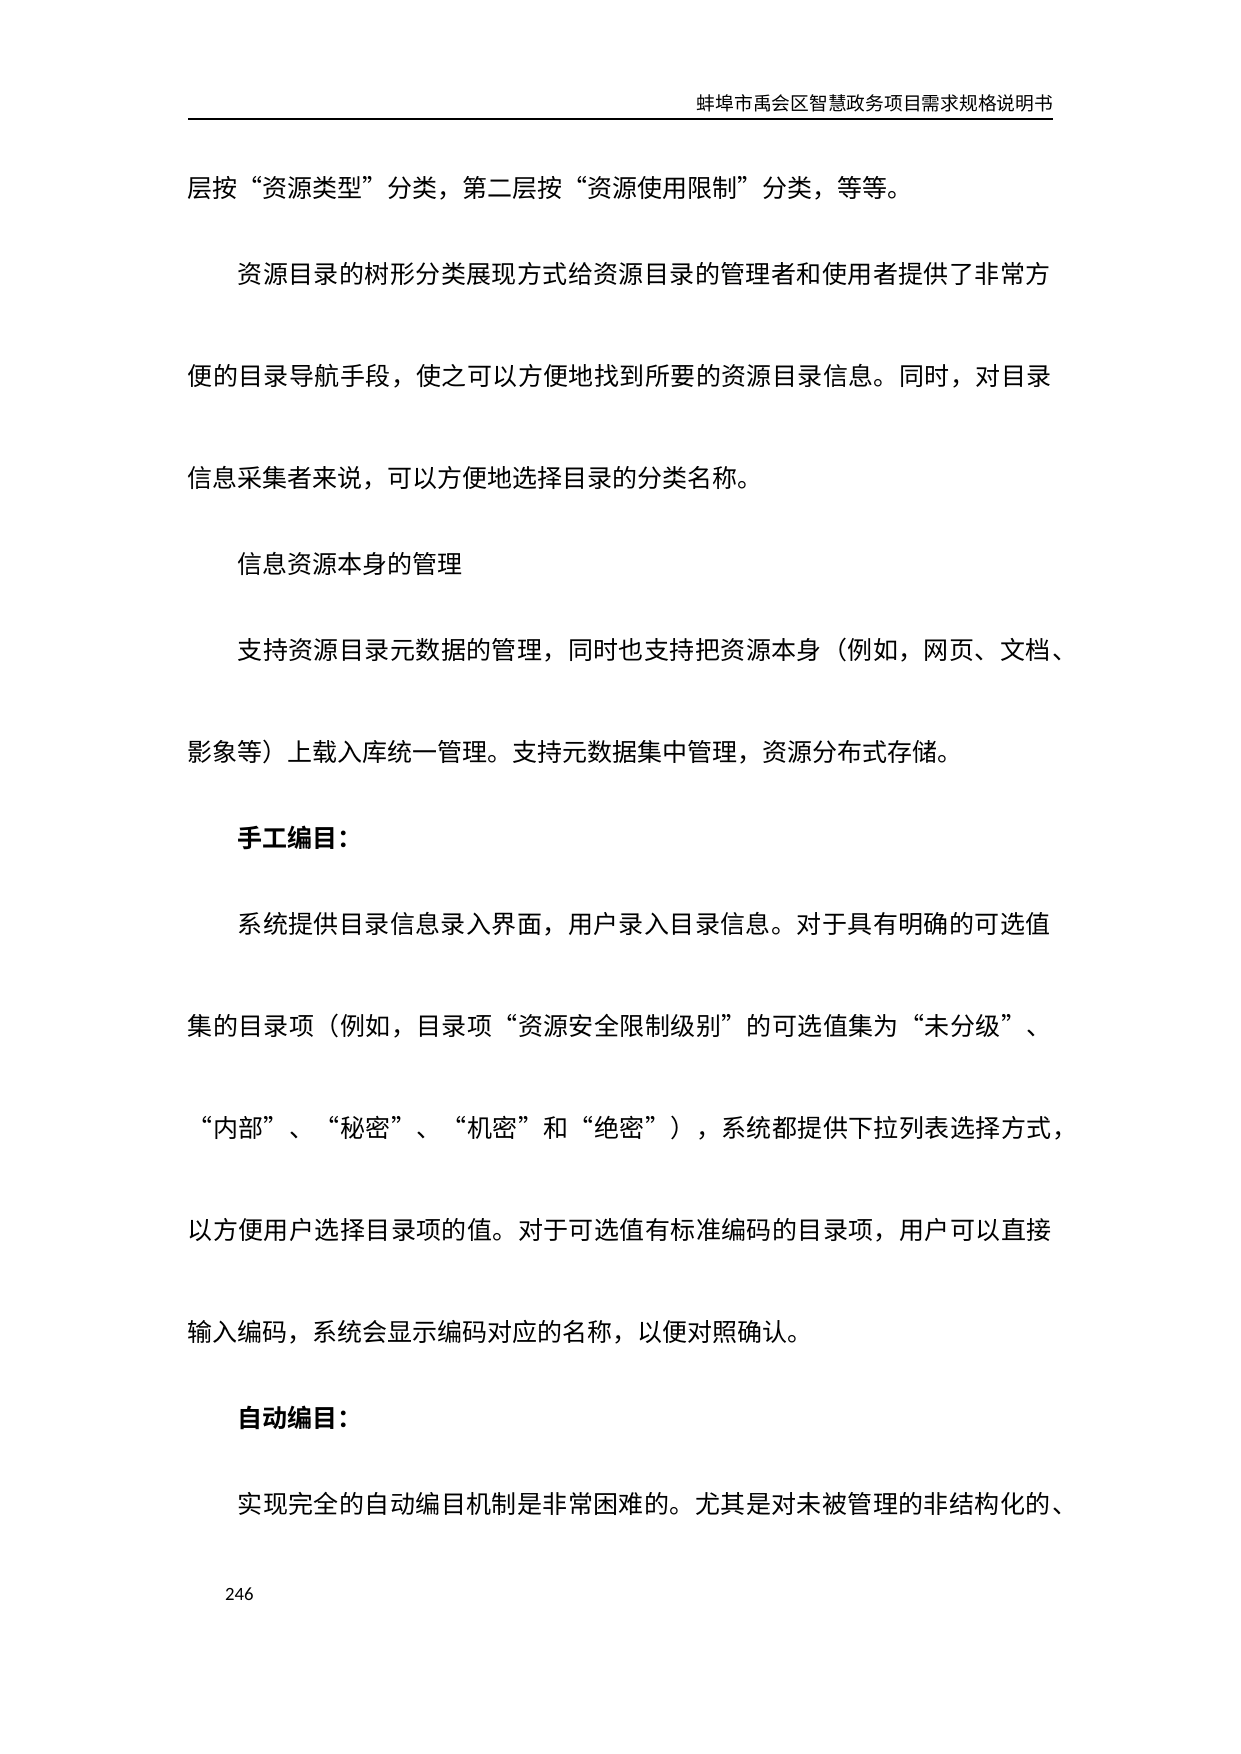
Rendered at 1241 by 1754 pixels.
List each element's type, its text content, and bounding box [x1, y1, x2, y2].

text 支持资源目录元数据的管理，同时也支持把资源本身（例如，网页、文档、影象等）上载入库统一管理。支持元数据集中管理，资源分布式存储。 [187, 615, 1053, 785]
text 资源目录的树形分类展现方式给资源目录的管理者和使用者提供了非常方便的目录导航手段，使之可以方便地找到所要的资源目录信息。同时，对目录信息采集者来说，可以方便地选择目录的分类名称。 [187, 239, 1053, 511]
text 自动编目： [187, 1382, 1053, 1450]
text 手工编目： [187, 803, 1053, 871]
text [187, 1468, 1053, 1536]
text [187, 153, 1053, 221]
text 系统提供目录信息录入界面，用户录入目录信息。对于具有明确的可选值集的目录项（例如，目录项“资源安全限制级别”的可选值集为“未分级”、“内部”、“秘密”、“机密”和“绝密”），系统都提供下拉列表选择方式，以方便用户选择目录项的值。对于可选值有标准编码的目录项，用户可以直接输入编码，系统会显示编码对应的名称，以便对照确认。 [187, 889, 1053, 1364]
text 信息资源本身的管理 [187, 529, 1053, 597]
